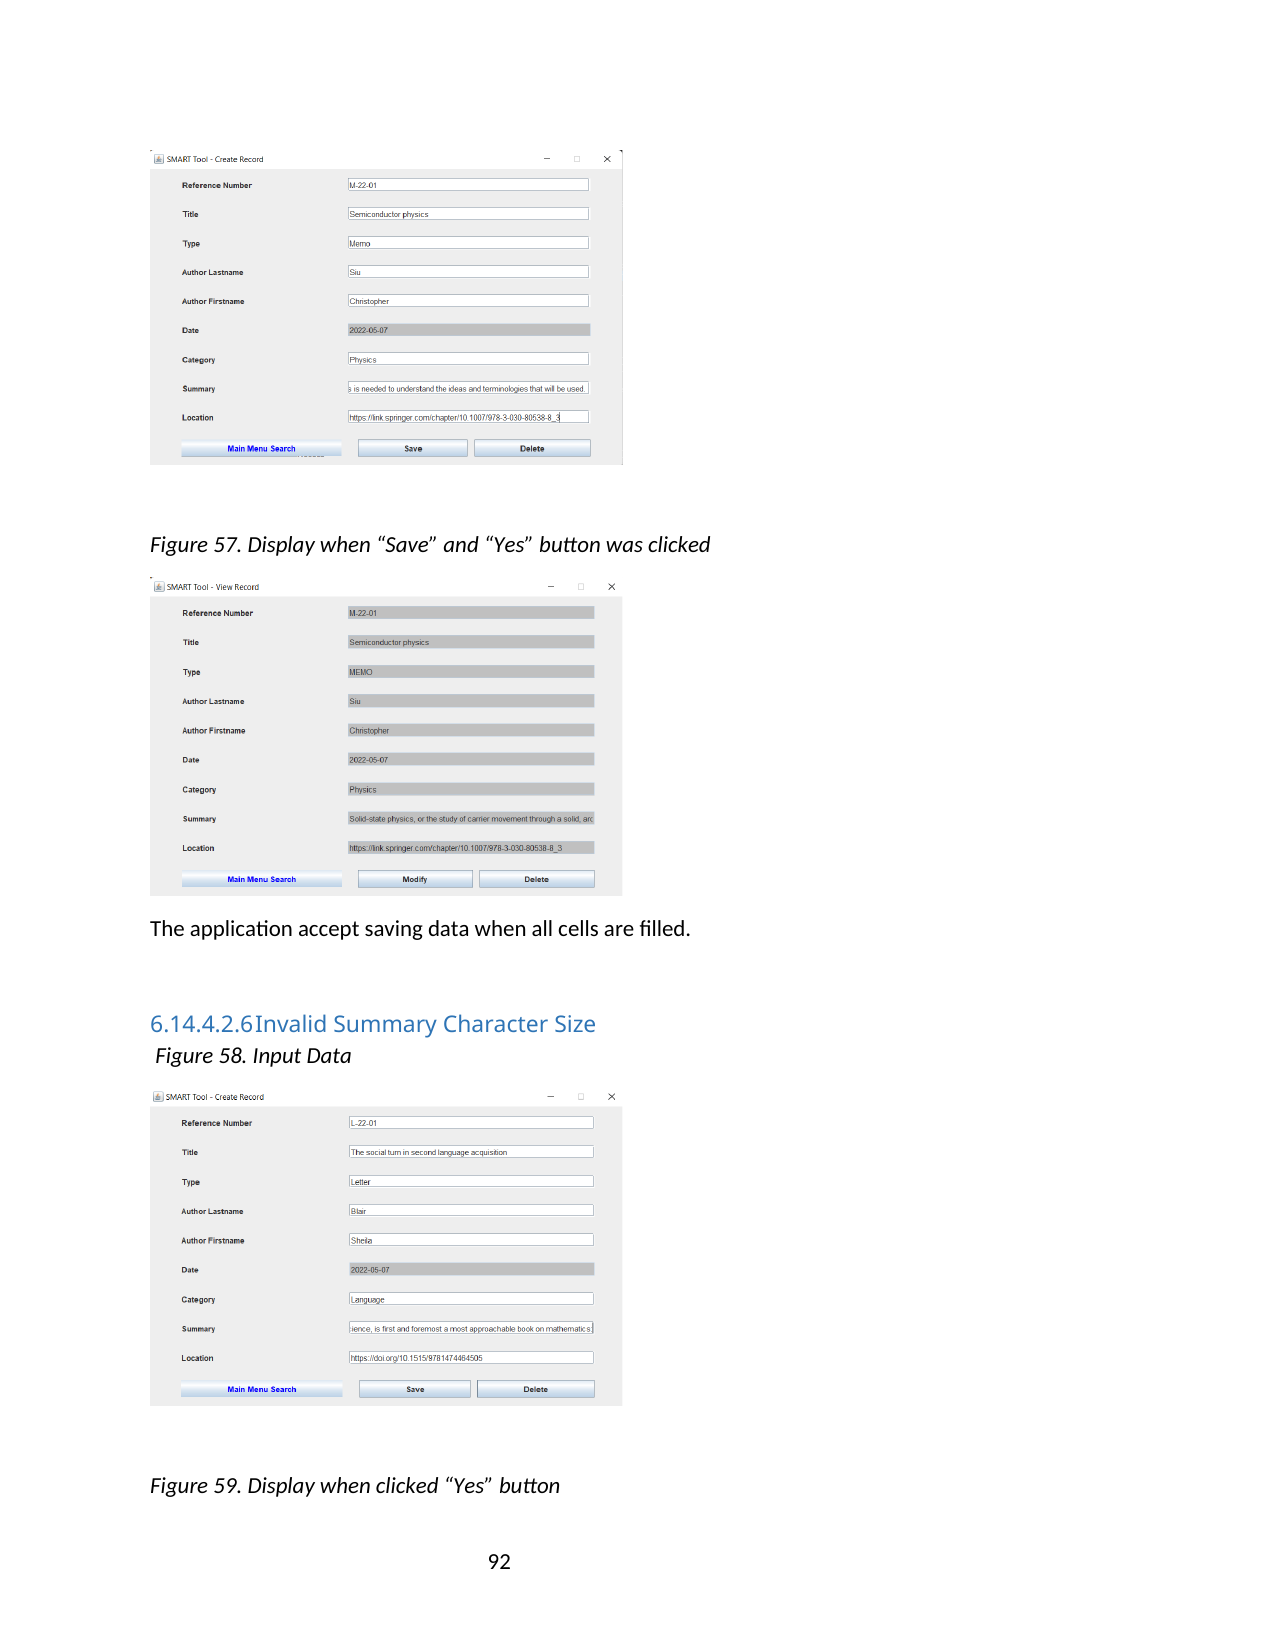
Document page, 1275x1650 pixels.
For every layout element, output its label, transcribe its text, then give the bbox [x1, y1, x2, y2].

picture [150, 577, 623, 896]
text The application accept saving data when all cells are filled. [150, 914, 1125, 942]
subtitle Invalid Summary Character Size [150, 1008, 1125, 1039]
text Figure 59. Display when clicked “Yes” button [150, 1471, 1125, 1499]
picture [150, 150, 623, 465]
text Figure 58. Input Data [150, 1041, 1125, 1069]
text Figure 57. Display when “Save” and “Yes” button was clicked [150, 531, 1125, 559]
picture [150, 1088, 623, 1406]
